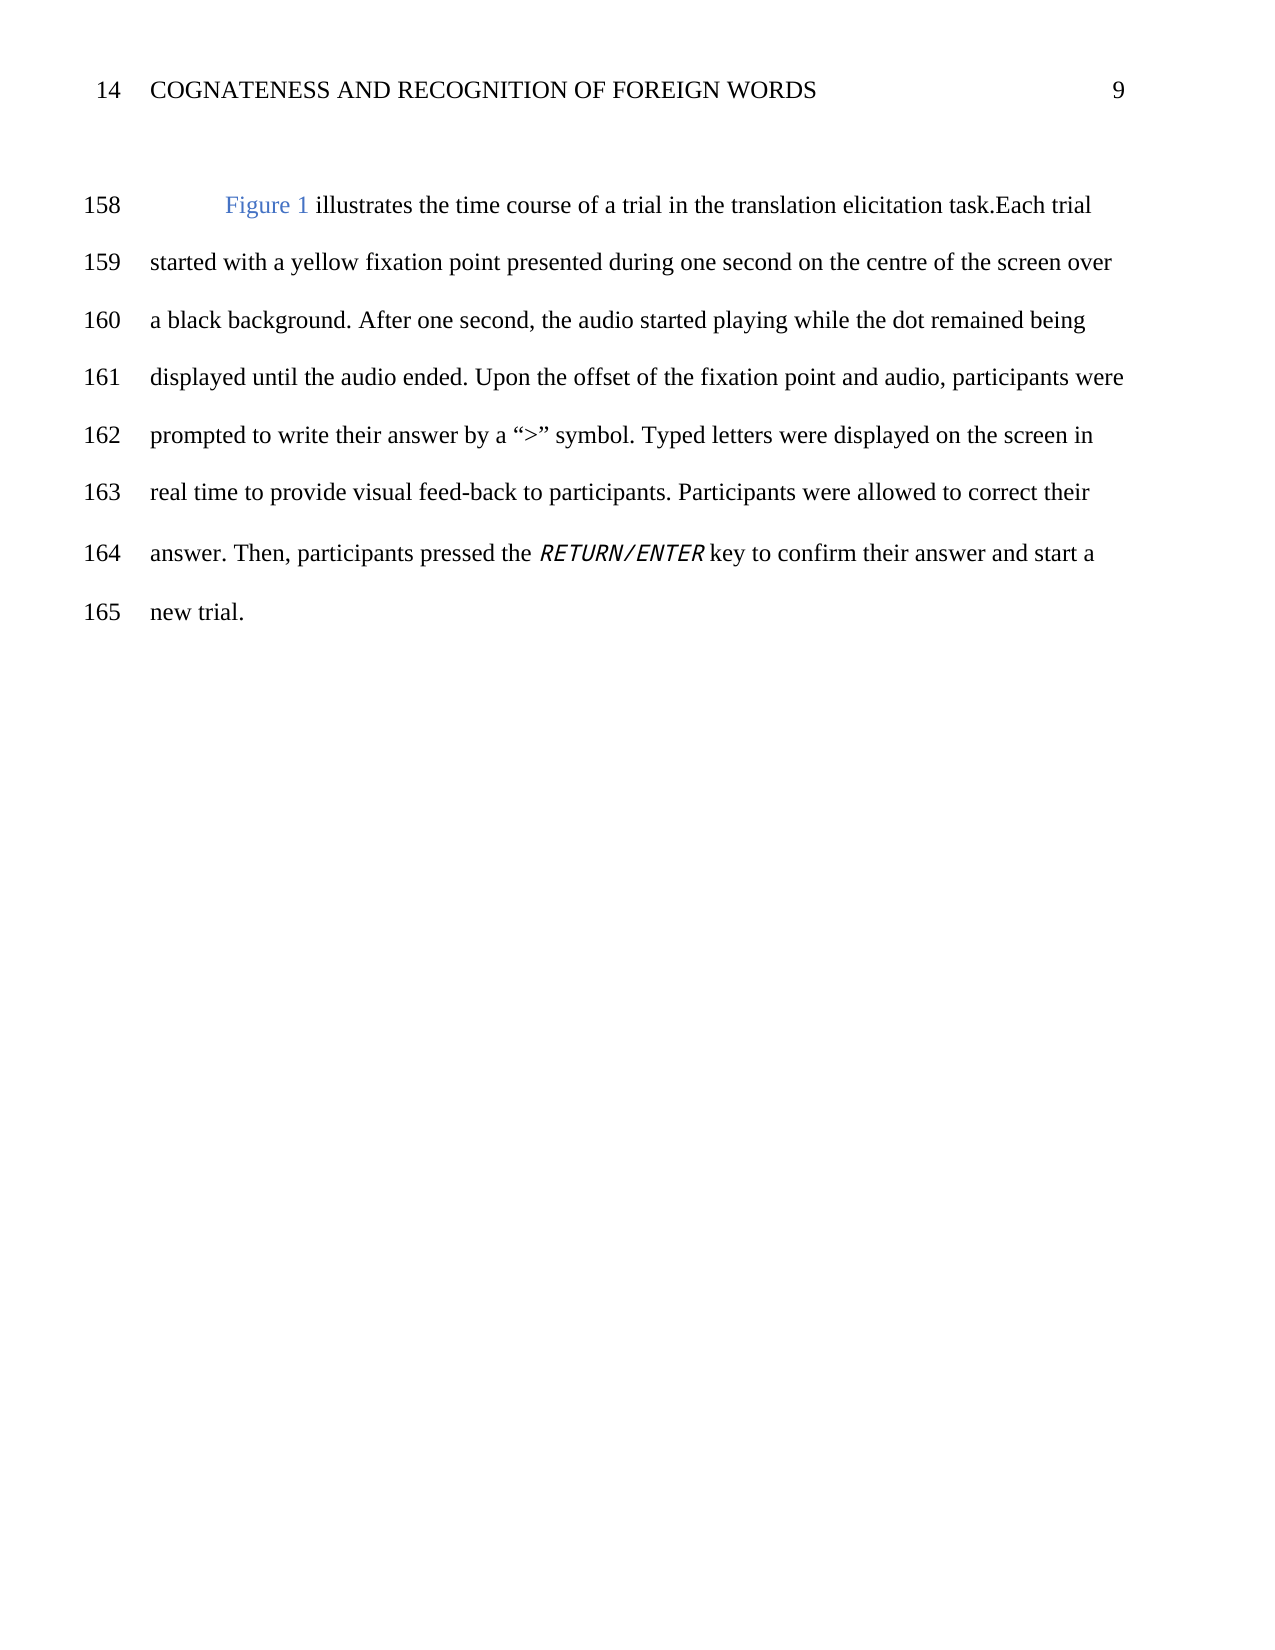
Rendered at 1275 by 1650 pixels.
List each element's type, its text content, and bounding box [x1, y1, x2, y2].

text Figure 1 illustrates the time course of a trial in the translation elicitation task.Each trial started with a yellow fixation point presented during one second on the centre of the screen over a black background. After one second, the audio started playing while the dot remained being displayed until the audio ended. Upon the offset of the fixation point and audio, participants were prompted to write their answer by a “>” symbol. Typed letters were displayed on the screen in real time to provide visual feed-back to participants. Participants were allowed to correct their answer. Then, participants pressed the RETURN/ENTER key to confirm their answer and start a new trial. [150, 190, 1125, 626]
